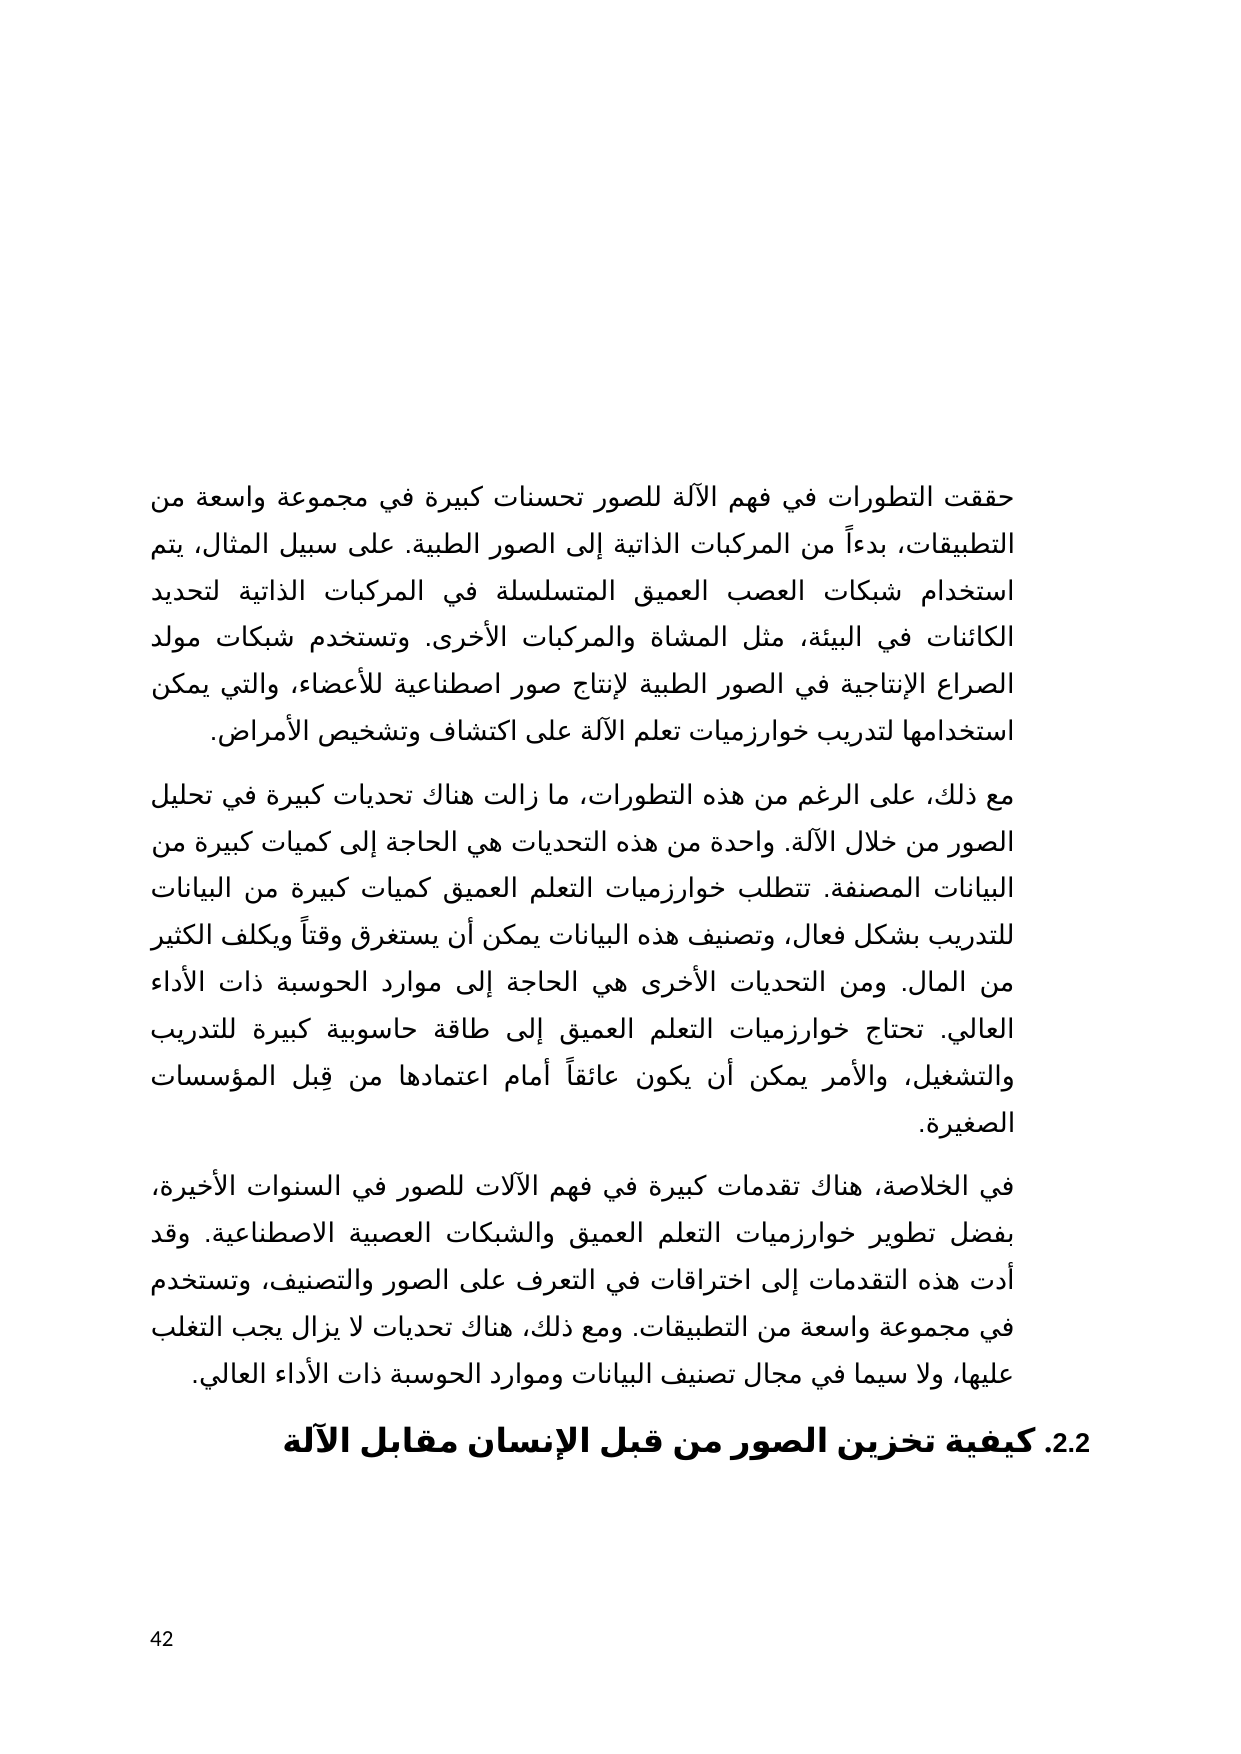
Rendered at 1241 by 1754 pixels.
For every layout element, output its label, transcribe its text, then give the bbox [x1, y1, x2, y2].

text حققت التطورات في فهم الآلة للصور تحسنات كبيرة في مجموعة واسعة من التطبيقات، بدءاً من المركبات الذاتية إلى الصور الطبية. على سبيل المثال، يتم استخدام شبكات العصب العميق المتسلسلة في المركبات الذاتية لتحديد الكائنات في البيئة، مثل المشاة والمركبات الأخرى. وتستخدم شبكات مولد الصراع الإنتاجية في الصور الطبية لإنتاج صور اصطناعية للأعضاء، والتي يمكن استخدامها لتدريب خوارزميات تعلم الآلة على اكتشاف وتشخيص الأمراض. [150, 481, 1015, 746]
text مع ذلك، على الرغم من هذه التطورات، ما زالت هناك تحديات كبيرة في تحليل الصور من خلال الآلة. واحدة من هذه التحديات هي الحاجة إلى كميات كبيرة من البيانات المصنفة. تتطلب خوارزميات التعلم العميق كميات كبيرة من البيانات للتدريب بشكل فعال، وتصنيف هذه البيانات يمكن أن يستغرق وقتاً ويكلف الكثير من المال. ومن التحديات الأخرى هي الحاجة إلى موارد الحوسبة ذات الأداء العالي. تحتاج خوارزميات التعلم العميق إلى طاقة حاسوبية كبيرة للتدريب والتشغيل، والأمر يمكن أن يكون عائقاً أمام اعتمادها من قِبل المؤسسات الصغيرة. [150, 779, 1015, 1138]
text 2.2. كيفية تخزين الصور من قبل الإنسان مقابل الآلة [150, 1421, 1090, 1460]
text في الخلاصة، هناك تقدمات كبيرة في فهم الآلات للصور في السنوات الأخيرة، بفضل تطوير خوارزميات التعلم العميق والشبكات العصبية الاصطناعية. وقد أدت هذه التقدمات إلى اختراقات في التعرف على الصور والتصنيف، وتستخدم في مجموعة واسعة من التطبيقات. ومع ذلك، هناك تحديات لا يزال يجب التغلب عليها، ولا سيما في مجال تصنيف البيانات وموارد الحوسبة ذات الأداء العالي. [150, 1170, 1015, 1389]
